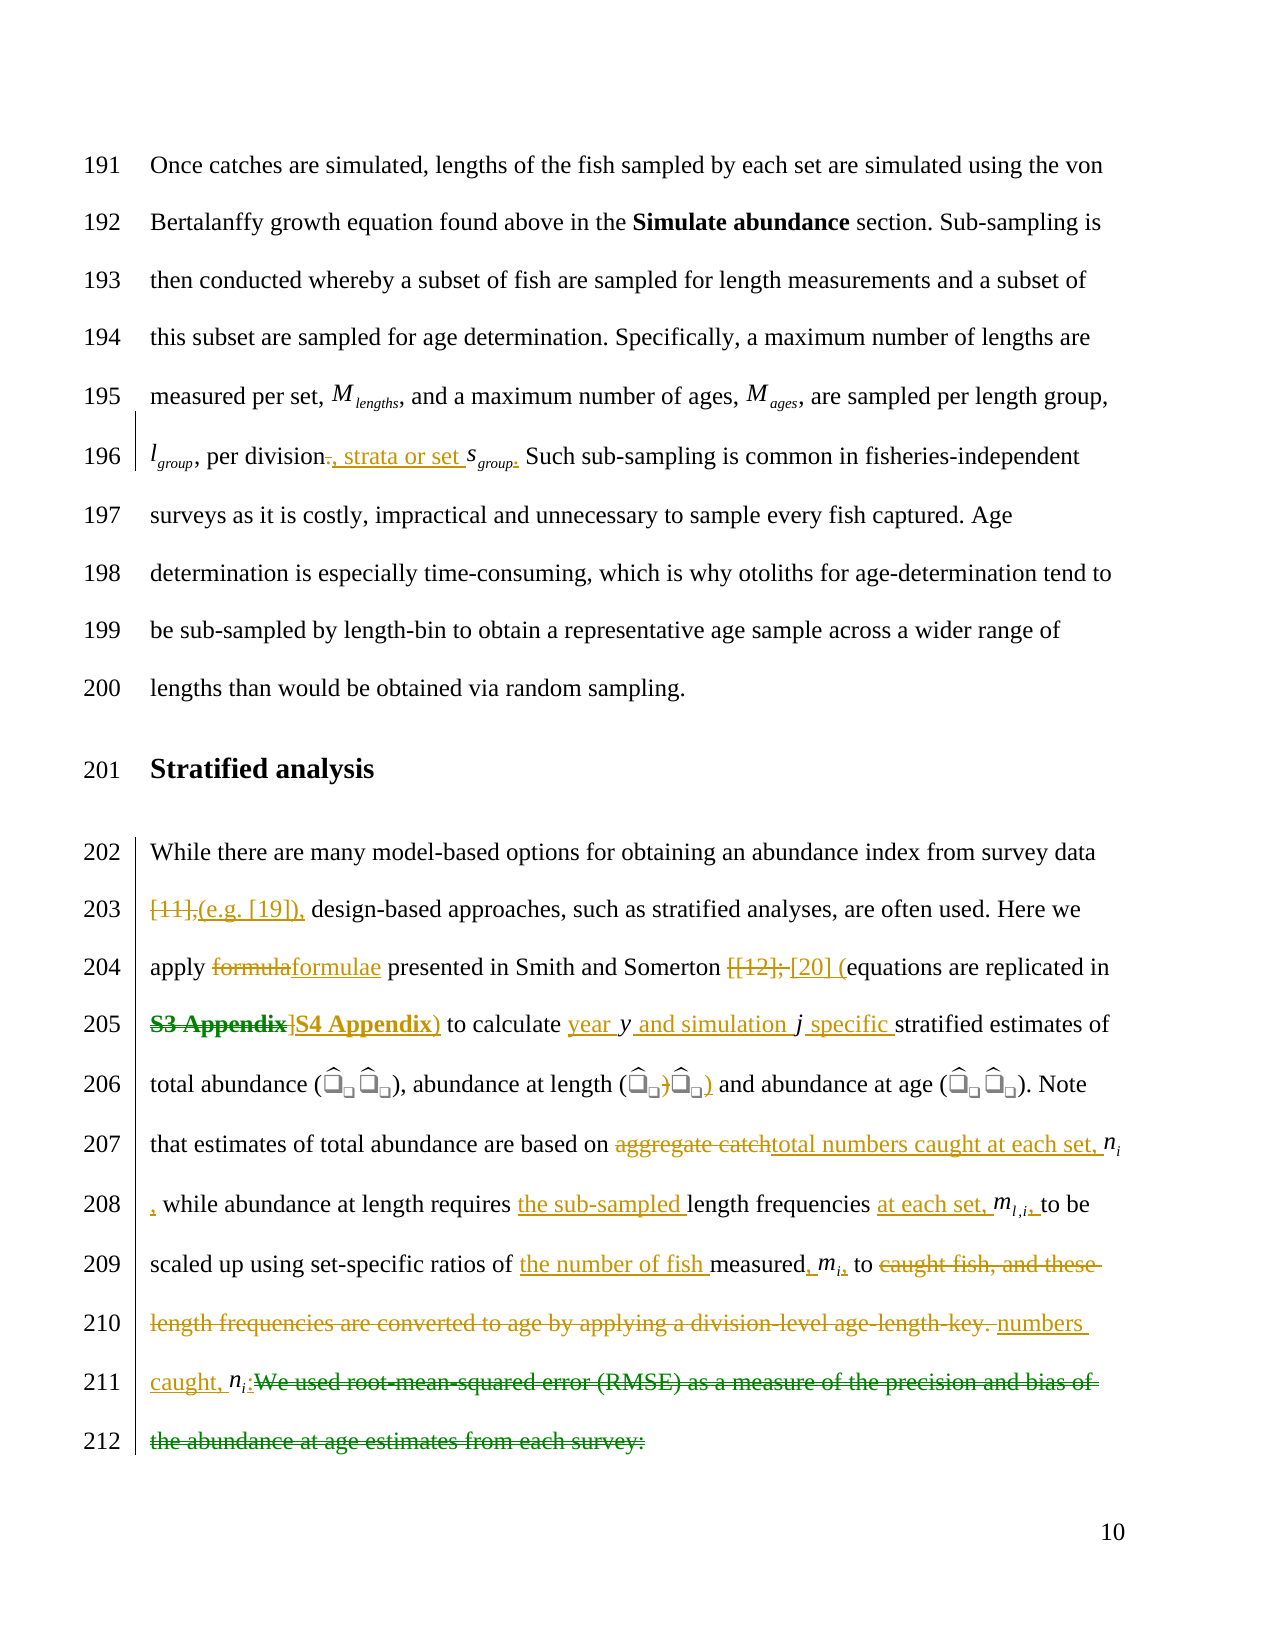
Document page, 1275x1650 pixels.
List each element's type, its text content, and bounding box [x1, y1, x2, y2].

subtitle Stratified analysis [150, 751, 1125, 784]
text While there are many model-based options for obtaining an abundance index from survey data design-based approaches, such as stratified analyses, are often used. Here we apply presented in Smith and Somerton equations are replicated in to calculate stratified estimates of total abundance (), abundance at length ( and abundance at age (). Note that estimates of total abundance are based on while abundance at length requires length frequencies to be scaled up using set-specific ratios of measured to [150, 837, 1125, 1455]
text Once catches are simulated, lengths of the fish sampled by each set are simulated using the von Bertalanffy growth equation found above in the Simulate abundance section. Sub-sampling is then conducted whereby a subset of fish are sampled for length measurements and a subset of this subset are sampled for age determination. Specifically, a maximum number of lengths are measured per set, , and a maximum number of ages, , are sampled per length group, , per division Such sub-sampling is common in fisheries-independent surveys as it is costly, impractical and unnecessary to sample every fish captured. Age determination is especially time-consuming, which is why otoliths for age-determination tend to be sub-sampled by length-bin to obtain a representative age sample across a wider range of lengths than would be obtained via random sampling. [150, 150, 1125, 701]
